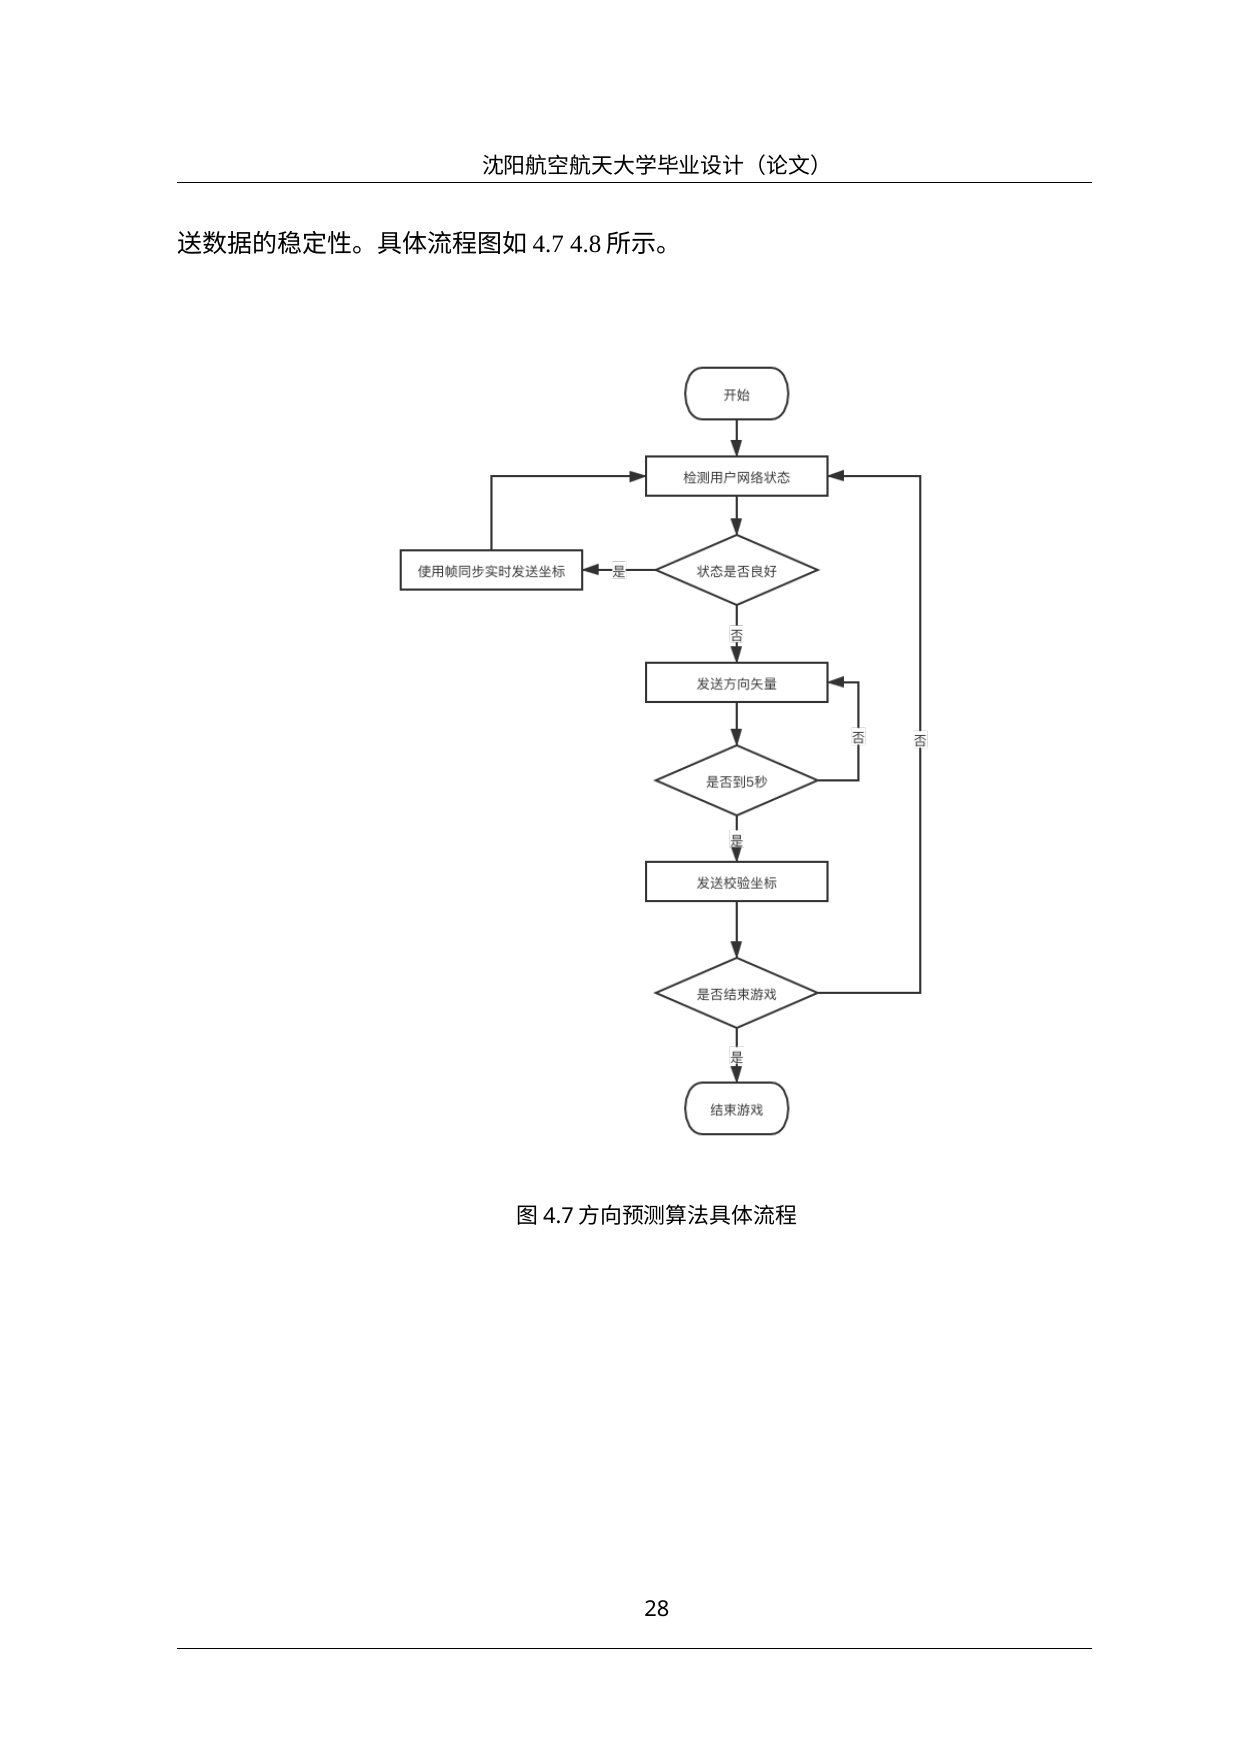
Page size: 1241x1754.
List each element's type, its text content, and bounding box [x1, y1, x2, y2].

text 图4.7方向预测算法具体流程 [177, 1198, 1092, 1230]
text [177, 224, 1092, 260]
picture [375, 343, 945, 1160]
